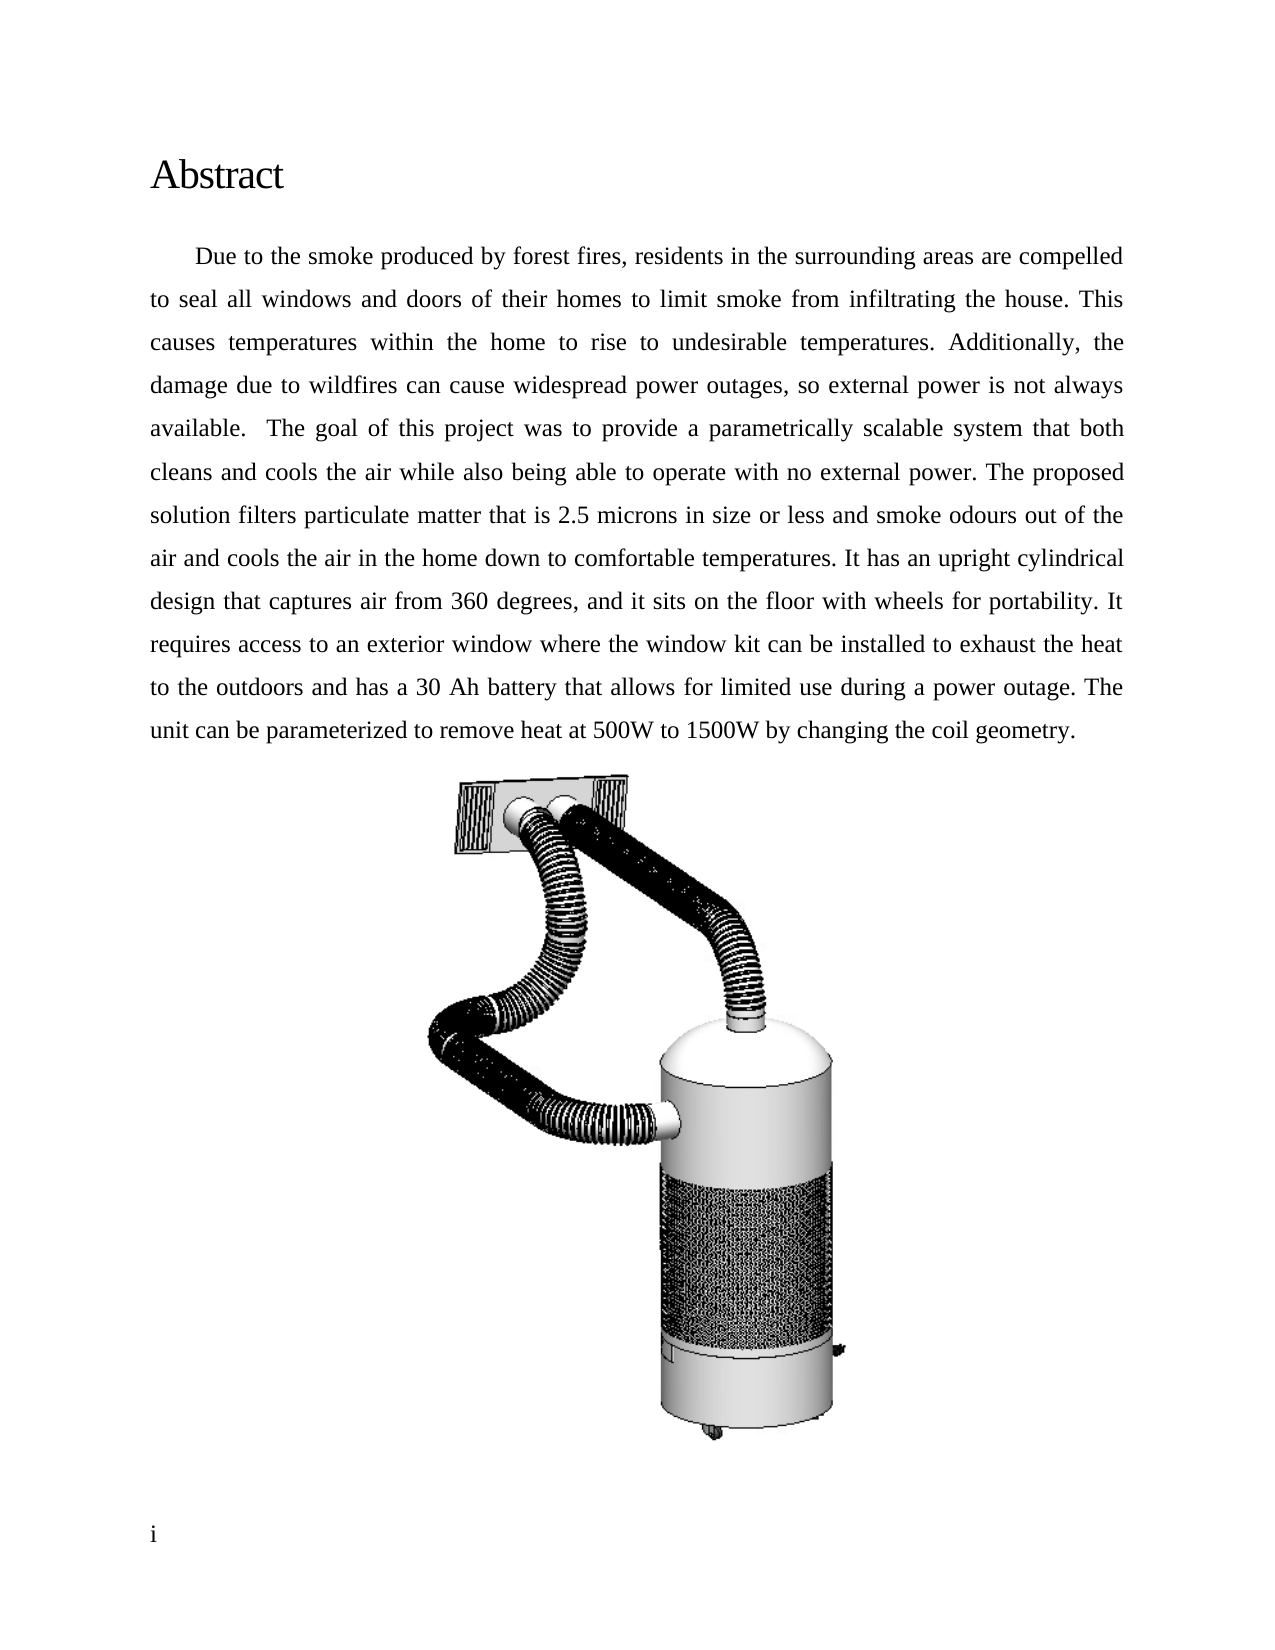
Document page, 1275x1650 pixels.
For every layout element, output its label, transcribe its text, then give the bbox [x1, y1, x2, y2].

picture [406, 758, 869, 1451]
title Abstract [150, 150, 1125, 198]
text Due to the smoke produced by forest fires, residents in the surrounding areas are compelled to seal all windows and doors of their homes to limit smoke from infiltrating the house. This causes temperatures within the home to rise to undesirable temperatures. Additionally, the damage due to wildfires can cause widespread power outages, so external power is not always available. The goal of this project was to provide a parametrically scalable system that both cleans and cools the air while also being able to operate with no external power. The proposed solution filters particulate matter that is 2.5 microns in size or less and smoke odours out of the air and cools the air in the home down to comfortable temperatures. It has an upright cylindrical design that captures air from 360 degrees, and it sits on the floor with wheels for portability. It requires access to an exterior window where the window kit can be installed to exhaust the heat to the outdoors and has a 30 Ah battery that allows for limited use during a power outage. The unit can be parameterized to remove heat at 500W to 1500W by changing the coil geometry. [150, 241, 1125, 744]
